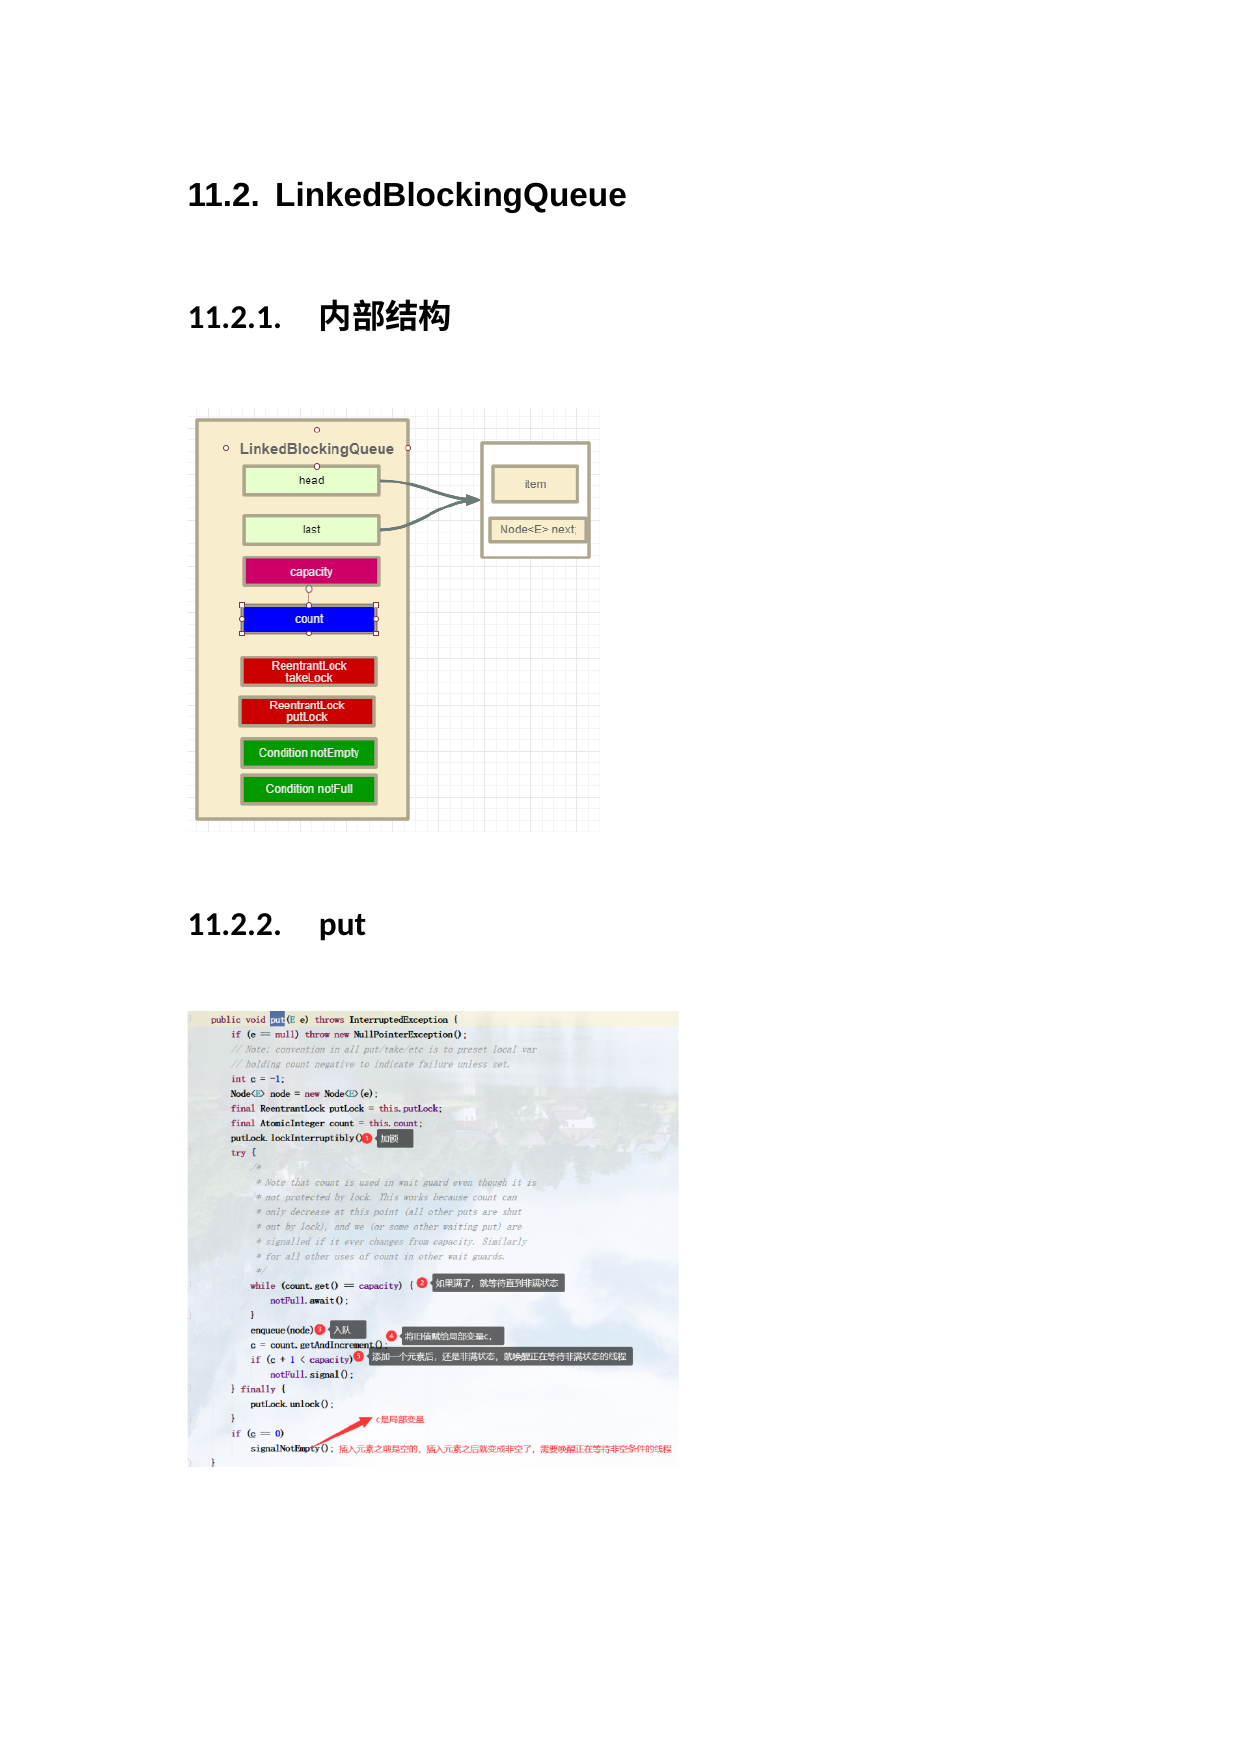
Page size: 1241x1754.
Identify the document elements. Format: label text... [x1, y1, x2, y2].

picture [187, 1011, 679, 1467]
subtitle LinkedBlockingQueue [187, 162, 1053, 227]
subtitle put [187, 891, 1053, 956]
picture [187, 408, 600, 832]
subtitle 内部结构 [187, 282, 1053, 347]
